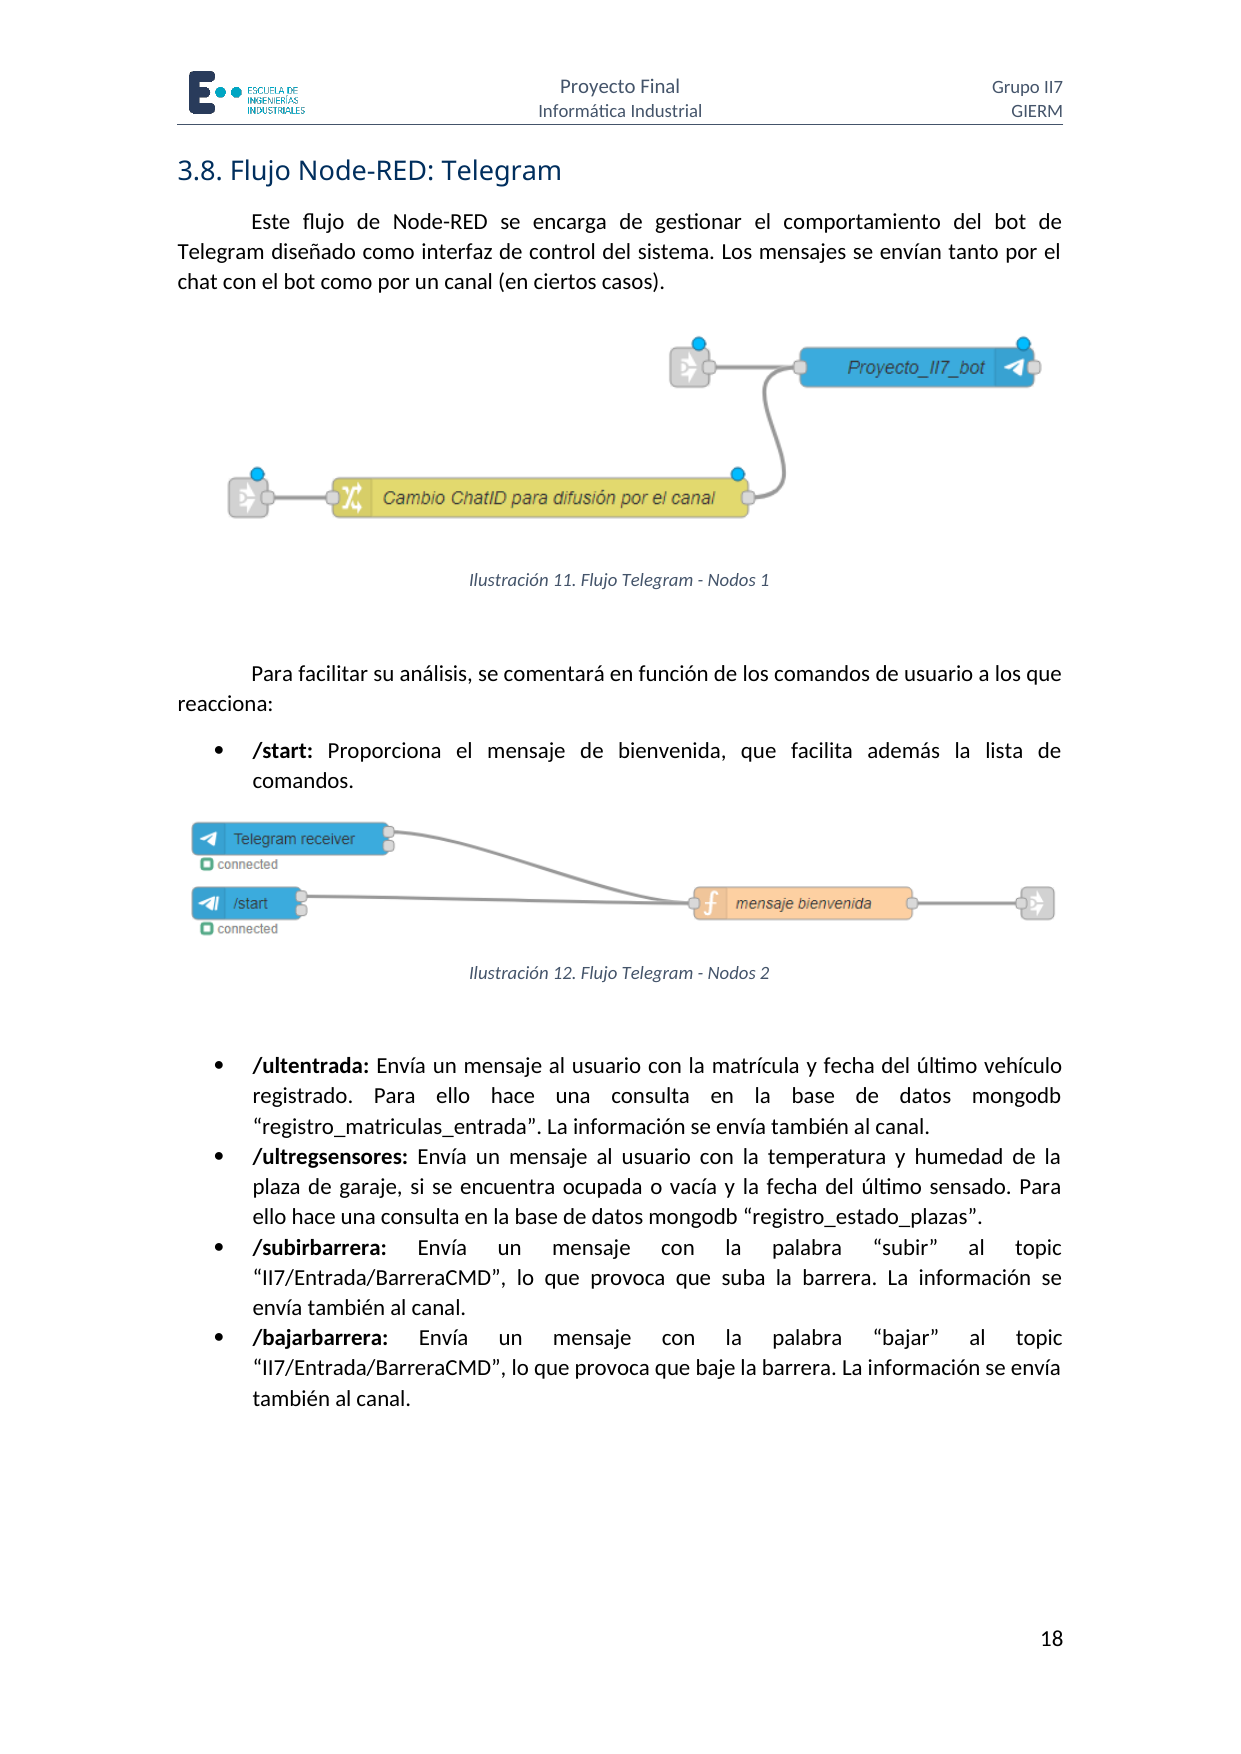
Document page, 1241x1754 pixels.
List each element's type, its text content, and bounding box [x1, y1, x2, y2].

picture [177, 314, 1073, 550]
list /subirbarrera: Envía un mensaje con la palabra “subir” al topic “II7/Entrada/BarreraCMD”, lo que provoca que suba la barrera. La información se envía también al canal. [215, 1233, 1063, 1321]
text Ilustración 12. Flujo Telegram - Nodos 2 [177, 961, 1063, 984]
text Este flujo de Node-RED se encarga de gestionar el comportamiento del bot de Telegram diseñado como interfaz de control del sistema. Los mensajes se envían tanto por el chat con el bot como por un canal (en ciertos casos). [177, 207, 1063, 296]
list /start: Proporciona el mensaje de bienvenida, que facilita además la lista de comandos. [215, 736, 1063, 794]
subtitle 3.8. Flujo Node-RED: Telegram [177, 152, 1063, 189]
picture [177, 812, 1064, 942]
text Para facilitar su análisis, se comentará en función de los comandos de usuario a los que reacciona: [177, 659, 1063, 717]
picture [177, 60, 316, 124]
list /bajarbarrera: Envía un mensaje con la palabra “bajar” al topic “II7/Entrada/BarreraCMD”, lo que provoca que baje la barrera. La información se envía también al canal. [215, 1323, 1063, 1412]
list /ultregsensores: Envía un mensaje al usuario con la temperatura y humedad de la plaza de garaje, si se encuentra ocupada o vacía y la fecha del último sensado. Para ello hace una consulta en la base de datos mongodb “registro_estado_plazas”. [215, 1142, 1063, 1231]
text Ilustración 11. Flujo Telegram - Nodos 1 [177, 568, 1063, 591]
list /ultentrada: Envía un mensaje al usuario con la matrícula y fecha del último vehículo registrado. Para ello hace una consulta en la base de datos mongodb “registro_matriculas_entrada”. La información se envía también al canal. [215, 1051, 1063, 1140]
